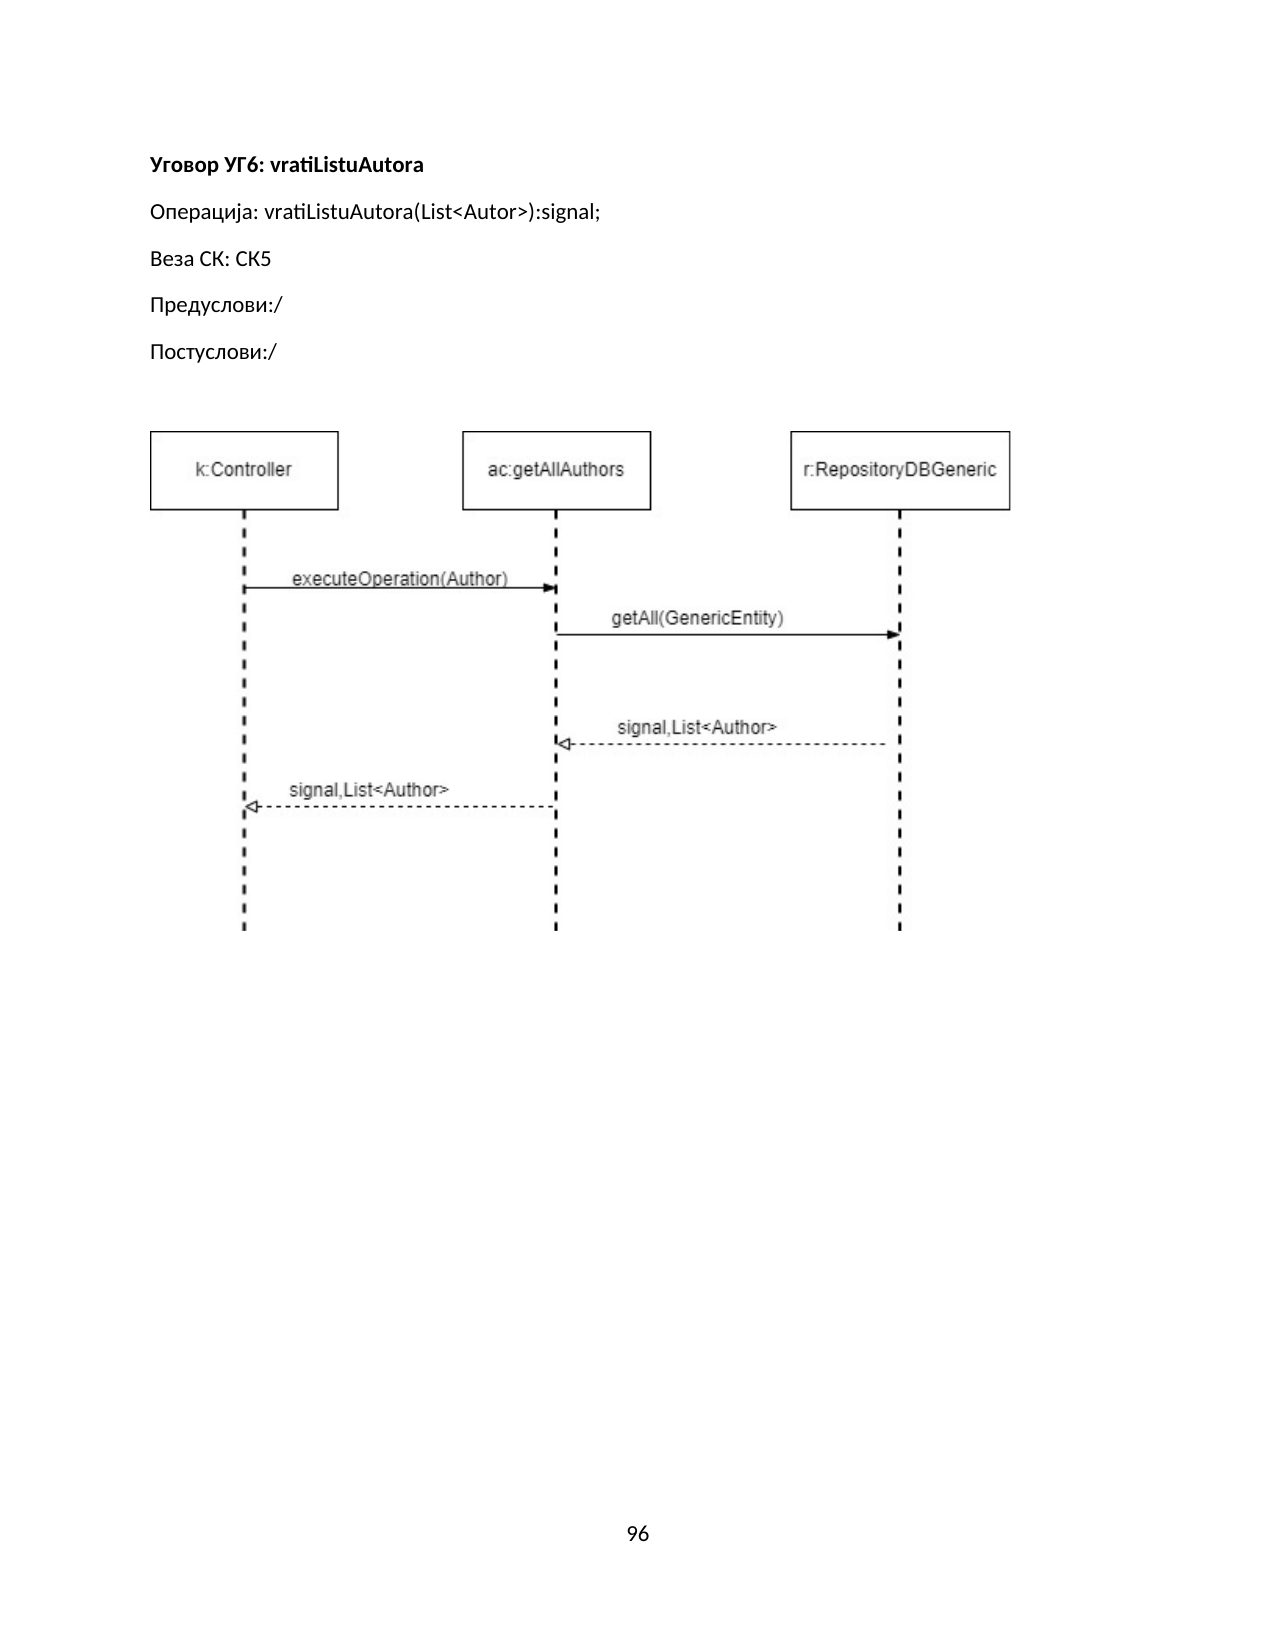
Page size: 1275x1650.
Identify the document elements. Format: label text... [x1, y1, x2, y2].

text Предуслови:/ [150, 291, 1125, 319]
text Постуслови:/ [150, 337, 1125, 366]
picture [150, 431, 1011, 931]
text Операција: vratiListuAutora(List<Autor>):signal; [150, 197, 1125, 225]
text Уговор УГ6: vratiListuAutora [150, 150, 1125, 178]
text Веза СК: СК5 [150, 244, 1125, 272]
